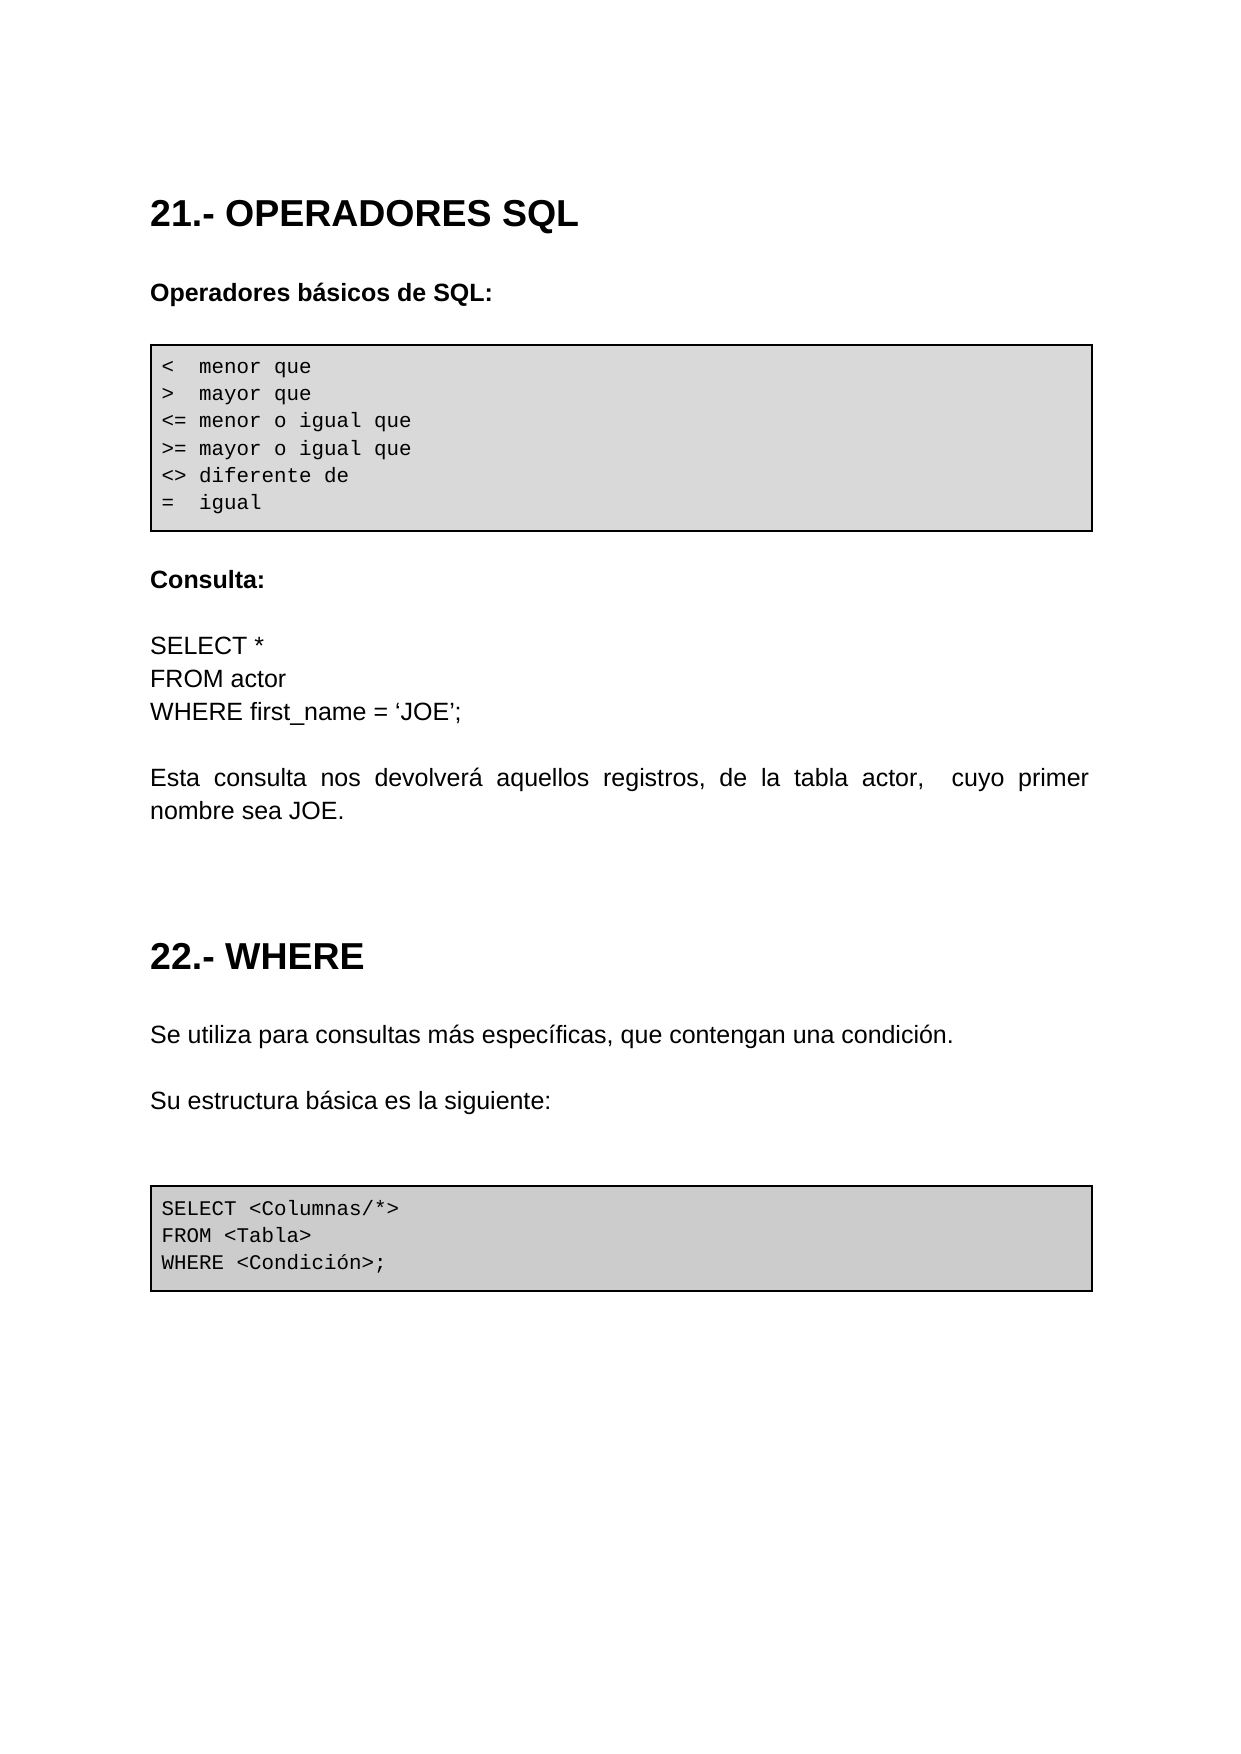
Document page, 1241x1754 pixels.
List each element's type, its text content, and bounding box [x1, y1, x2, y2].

subtitle 22.- WHERE [150, 934, 1090, 977]
table_header SELECT <Columnas/*> FROM <Tabla> WHERE <Condición>; [152, 1187, 1091, 1290]
text WHERE first_name = ‘JOE’; [150, 697, 1090, 726]
text Consulta: [150, 565, 1090, 594]
text FROM actor [150, 664, 1090, 693]
text Su estructura básica es la siguiente: [150, 1086, 1090, 1115]
text Operadores básicos de SQL: [150, 277, 1090, 306]
text Se utiliza para consultas más específicas, que contengan una condición. [150, 1020, 1090, 1049]
subtitle 21.- OPERADORES SQL [150, 192, 1090, 235]
table_header < menor que > mayor que <= menor o igual que >= mayor o igual que <> diferente de = igual [152, 346, 1091, 530]
text SELECT * [150, 631, 1090, 660]
text Esta consulta nos devolverá aquellos registros, de la tabla actor, cuyo primer nombre sea JOE. [150, 763, 1090, 825]
